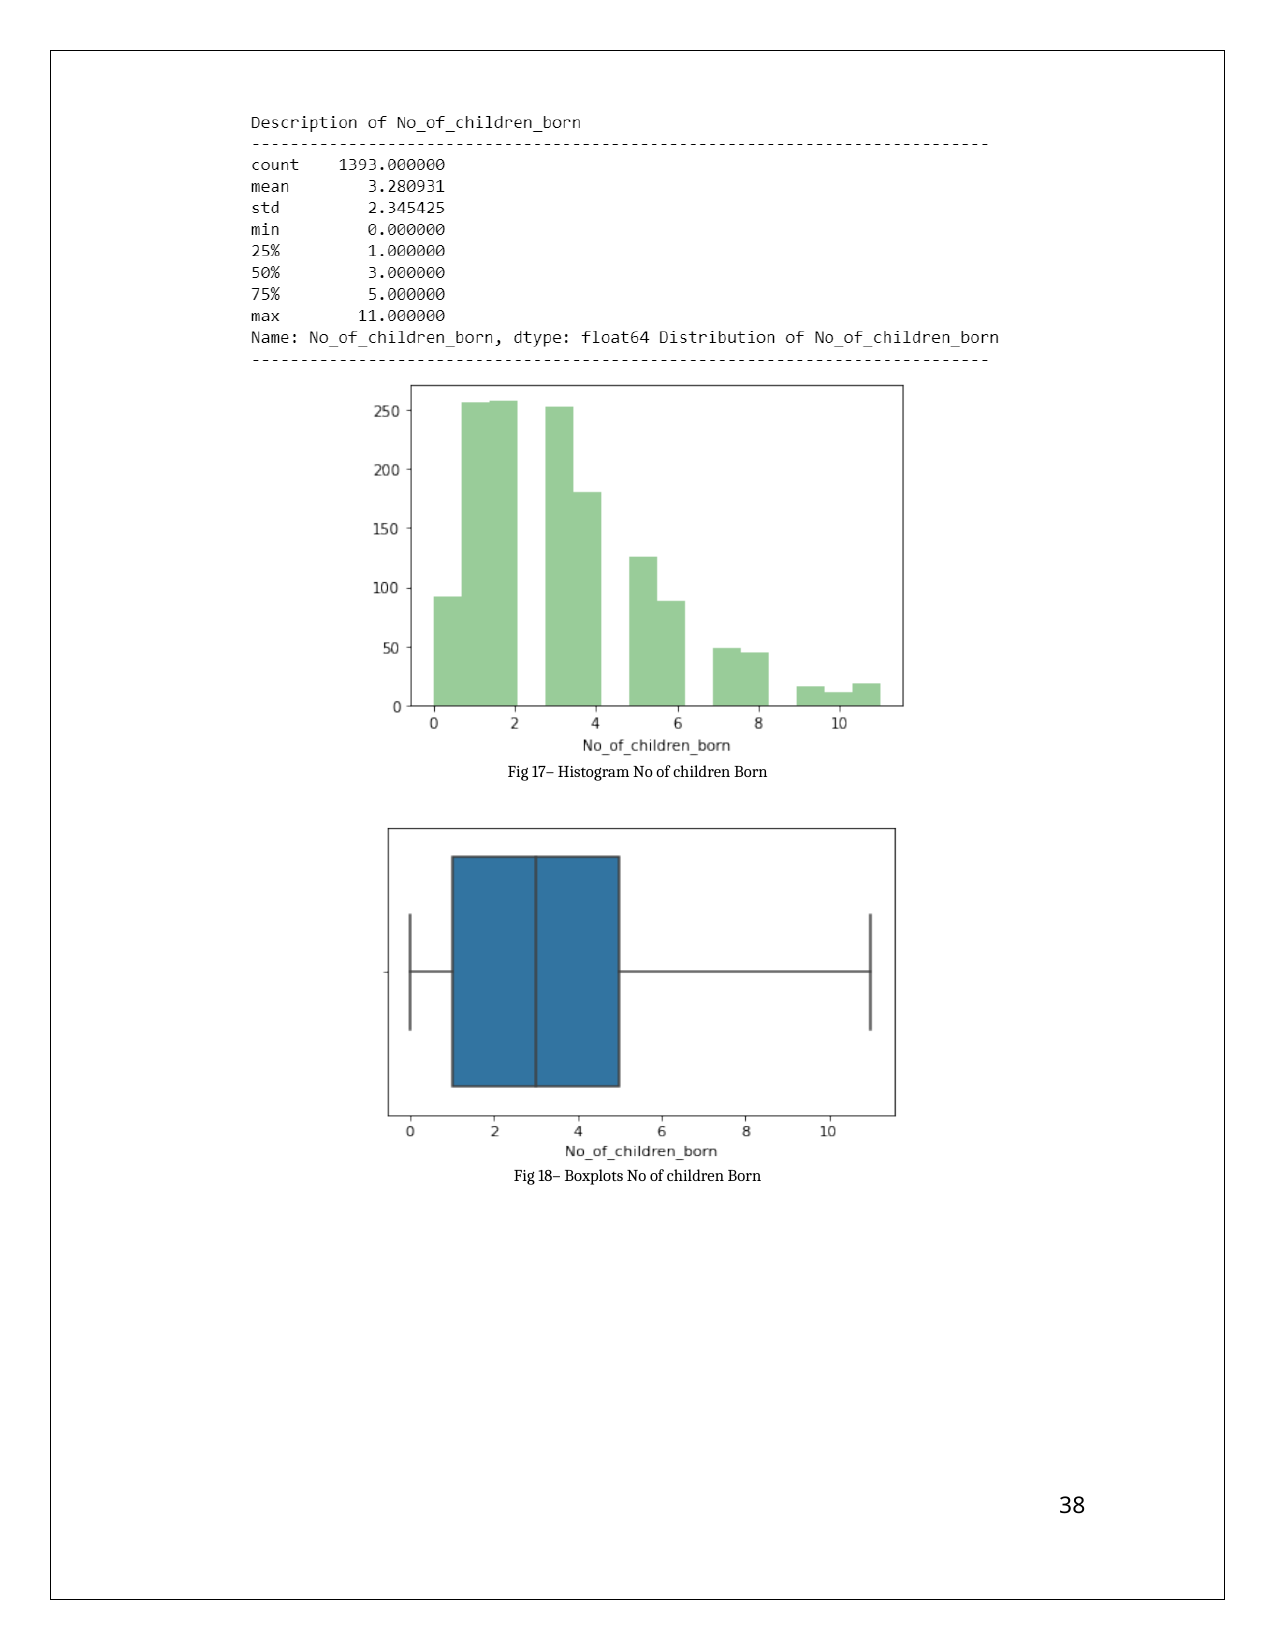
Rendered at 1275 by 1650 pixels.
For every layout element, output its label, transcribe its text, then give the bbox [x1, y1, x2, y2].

picture [371, 820, 904, 1167]
text Fig 18– Boxplots No of children Born [90, 1167, 1185, 1186]
picture [171, 90, 1104, 763]
text Fig 17– Histogram No of children Born [90, 763, 1185, 782]
